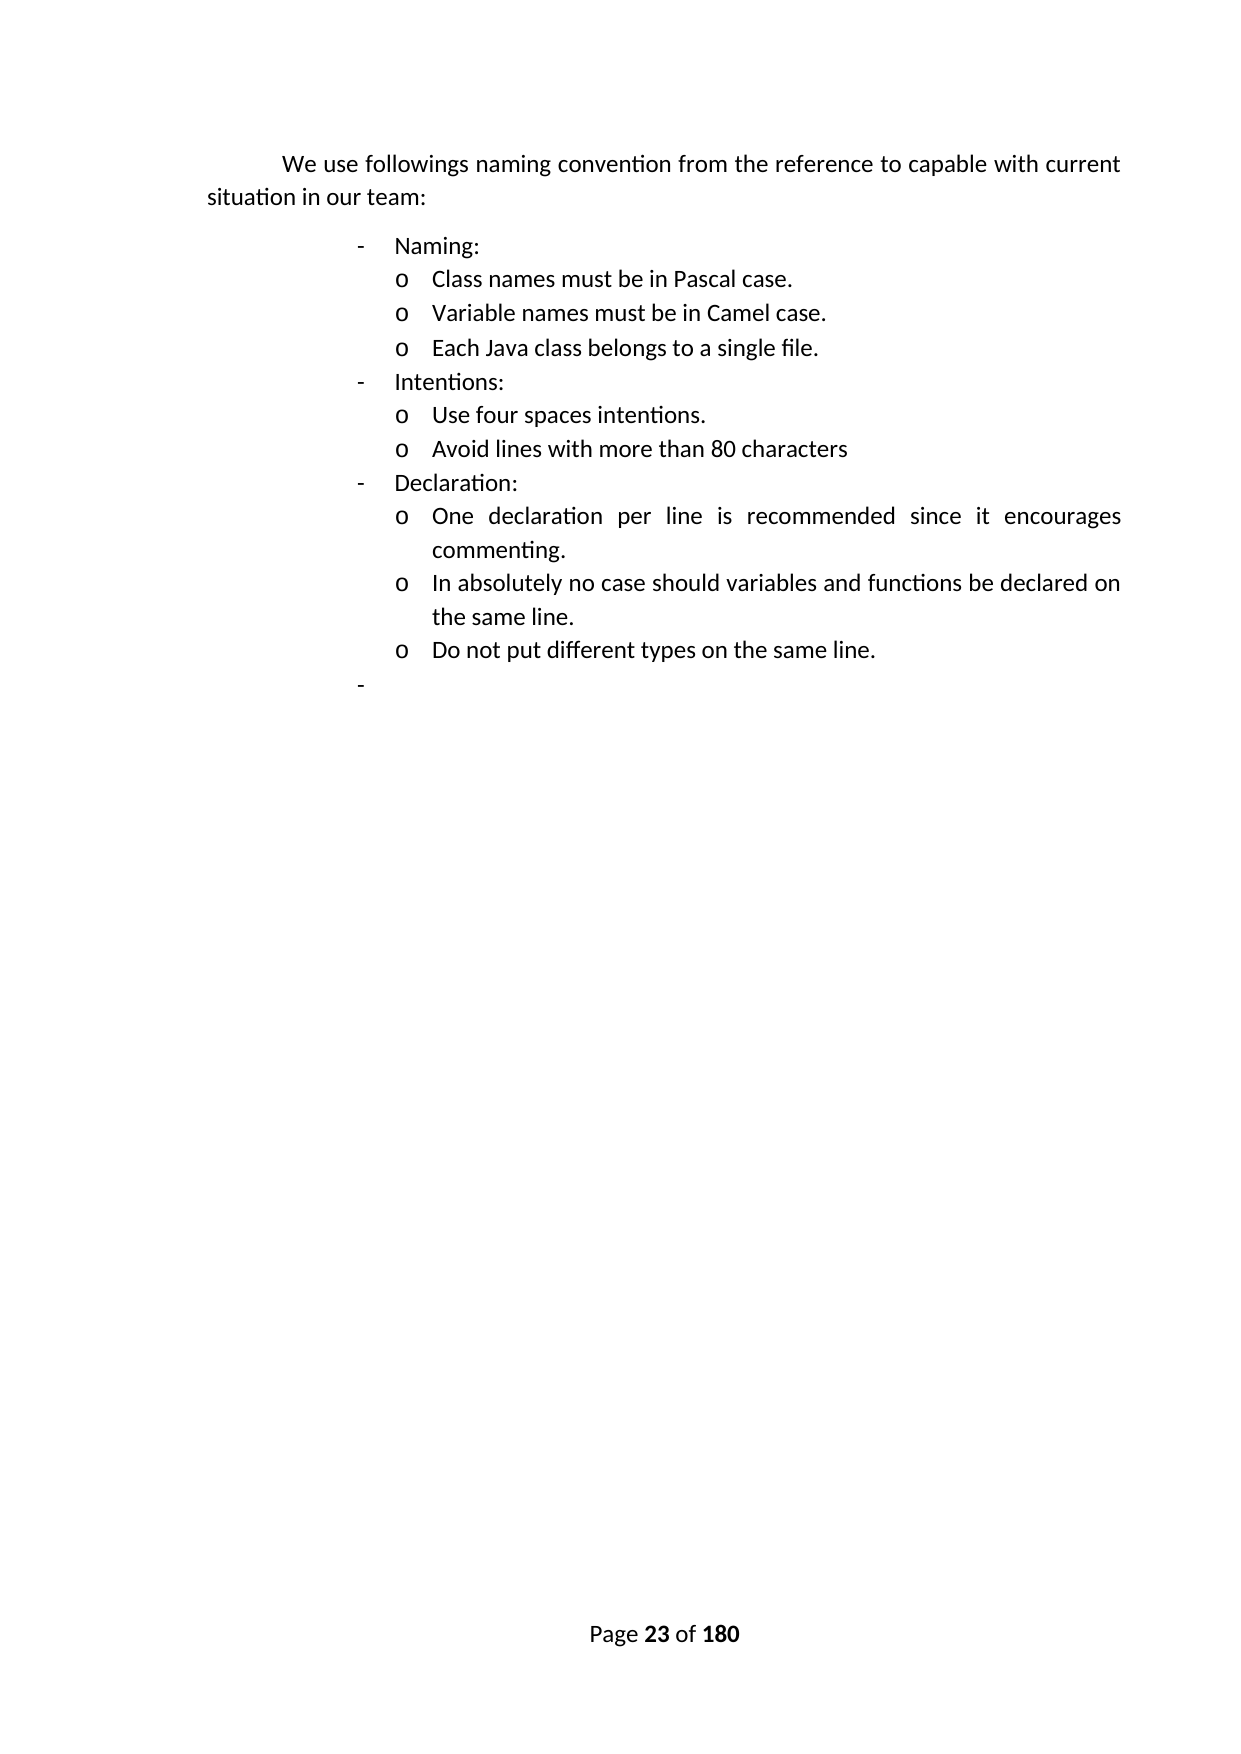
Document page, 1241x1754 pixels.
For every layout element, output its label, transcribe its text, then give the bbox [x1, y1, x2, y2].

list Do not put different types on the same line. [394, 634, 1122, 666]
text We use followings naming convention from the reference to capable with current situation in our team: [207, 148, 1122, 211]
list Class names must be in Pascal case. [394, 263, 1122, 295]
list Each Java class belongs to a single file. [394, 332, 1122, 363]
list In absolutely no case should variables and functions be declared on the same line. [394, 567, 1122, 632]
list Avoid lines with more than 80 characters [394, 433, 1122, 465]
list One declaration per line is recommended since it encourages commenting. [394, 500, 1122, 565]
list Intentions: [357, 366, 1122, 396]
list Declaration: [357, 467, 1122, 498]
list Naming: [357, 230, 1122, 261]
list Use four spaces intentions. [394, 399, 1122, 431]
list Variable names must be in Camel case. [394, 297, 1122, 329]
